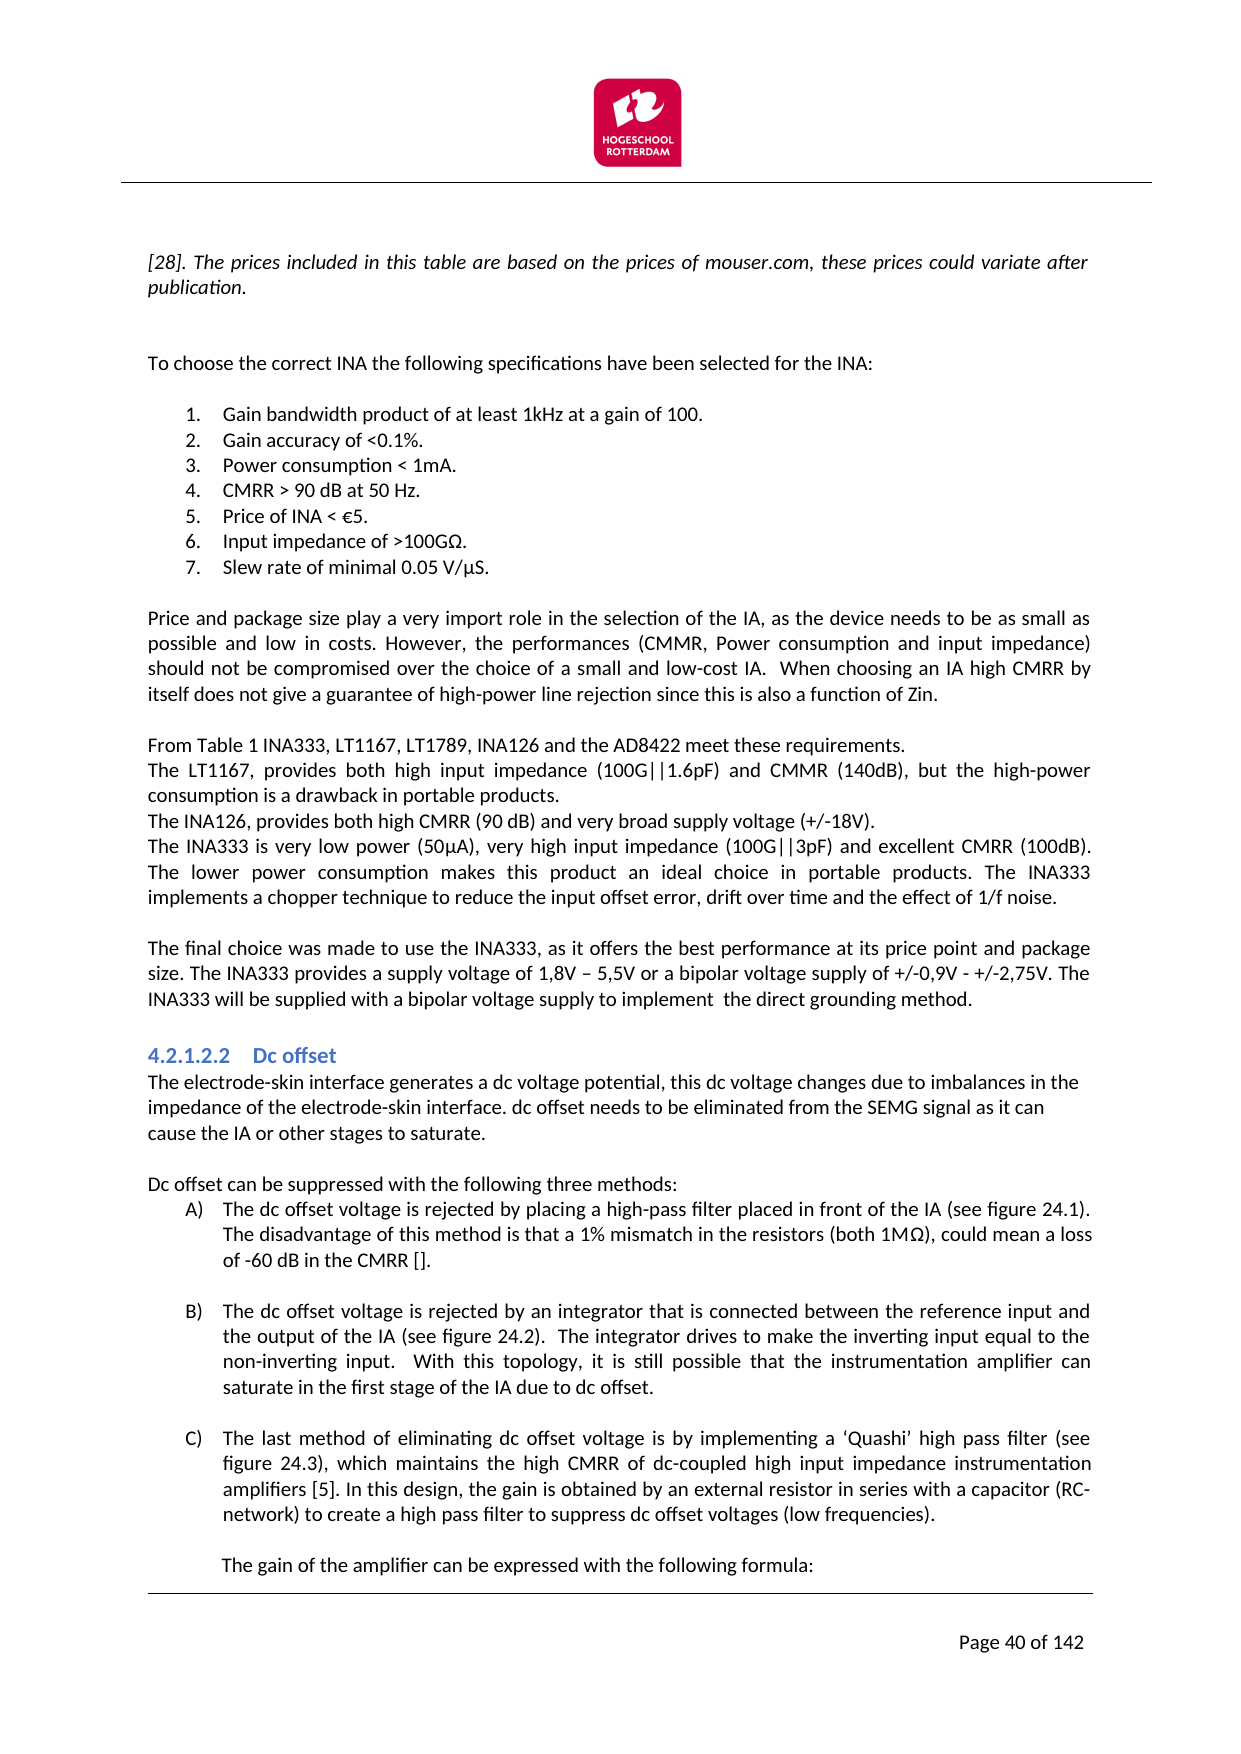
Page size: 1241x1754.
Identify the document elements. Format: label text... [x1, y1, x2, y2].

list The dc offset voltage is rejected by an integrator that is connected between the reference input and the output of the IA (see figure 24.2). The integrator drives to make the inverting input equal to the non-inverting input. With this topology, it is still possible that the instrumentation amplifier can saturate in the first stage of the IA due to dc offset. [185, 1298, 1093, 1399]
text The gain of the amplifier can be expressed with the following formula: [148, 1552, 1093, 1577]
list Input impedance of >100GΩ. [185, 528, 1093, 554]
text The final choice was made to use the INA333, as it offers the best performance at its price point and package size. The INA333 provides a supply voltage of 1,8V – 5,5V or a bipolar voltage supply of +/-0,9V - +/-2,75V. The INA333 will be supplied with a bipolar voltage supply to implement the direct grounding method. [148, 935, 1093, 1011]
text Price and package size play a very import role in the selection of the IA, as the device needs to be as small as possible and low in costs. However, the performances (CMMR, Power consumption and input impedance) should not be compromised over the choice of a small and low-cost IA. When choosing an IA high CMRR by itself does not give a guarantee of high-power line rejection since this is also a function of Zin. [148, 605, 1093, 706]
text From Table 1 INA333, LT1167, LT1789, INA126 and the AD8422 meet these requirements. [148, 732, 1093, 757]
list The dc offset voltage is rejected by placing a high-pass filter placed in front of the IA (see figure 24.1). The disadvantage of this method is that a 1% mismatch in the resistors (both 1MΩ), could mean a loss of -60 dB in the CMRR []. [185, 1196, 1093, 1272]
list Gain bandwidth product of at least 1kHz at a gain of 100. [185, 401, 1093, 427]
text The electrode-skin interface generates a dc voltage potential, this dc voltage changes due to imbalances in the impedance of the electrode-skin interface. dc offset needs to be eliminated from the SEMG signal as it can cause the IA or other stages to saturate. [148, 1069, 1093, 1145]
subtitle Dc offset [148, 1041, 1093, 1069]
list Price of INA < €5. [185, 503, 1093, 528]
list CMRR > 90 dB at 50 Hz. [185, 478, 1093, 503]
text Dc offset can be suppressed with the following three methods: [148, 1171, 1093, 1196]
list Slew rate of minimal 0.05 V/µS. [185, 554, 1093, 579]
text The INA126, provides both high CMRR (90 dB) and very broad supply voltage (+/-18V). [148, 808, 1093, 833]
text To choose the correct INA the following specifications have been selected for the INA: [148, 351, 1093, 376]
picture [590, 73, 685, 173]
text The LT1167, provides both high input impedance (100G||1.6pF) and CMMR (140dB), but the high-power consumption is a drawback in portable products. [148, 757, 1093, 808]
list The last method of eliminating dc offset voltage is by implementing a ‘Quashi’ high pass filter (see figure 24.3), which maintains the high CMRR of dc-coupled high input impedance instrumentation amplifiers [5]. In this design, the gain is obtained by an external resistor in series with a capacitor (RC- network) to create a high pass filter to suppress dc offset voltages (low frequencies). [185, 1425, 1093, 1527]
list Power consumption < 1mA. [185, 452, 1093, 478]
list Gain accuracy of <0.1%. [185, 427, 1093, 452]
text The INA333 is very low power (50µA), very high input impedance (100G||3pF) and excellent CMRR (100dB). The lower power consumption makes this product an ideal choice in portable products. The INA333 implements a chopper technique to reduce the input offset error, drift over time and the effect of 1/f noise. [148, 833, 1093, 910]
